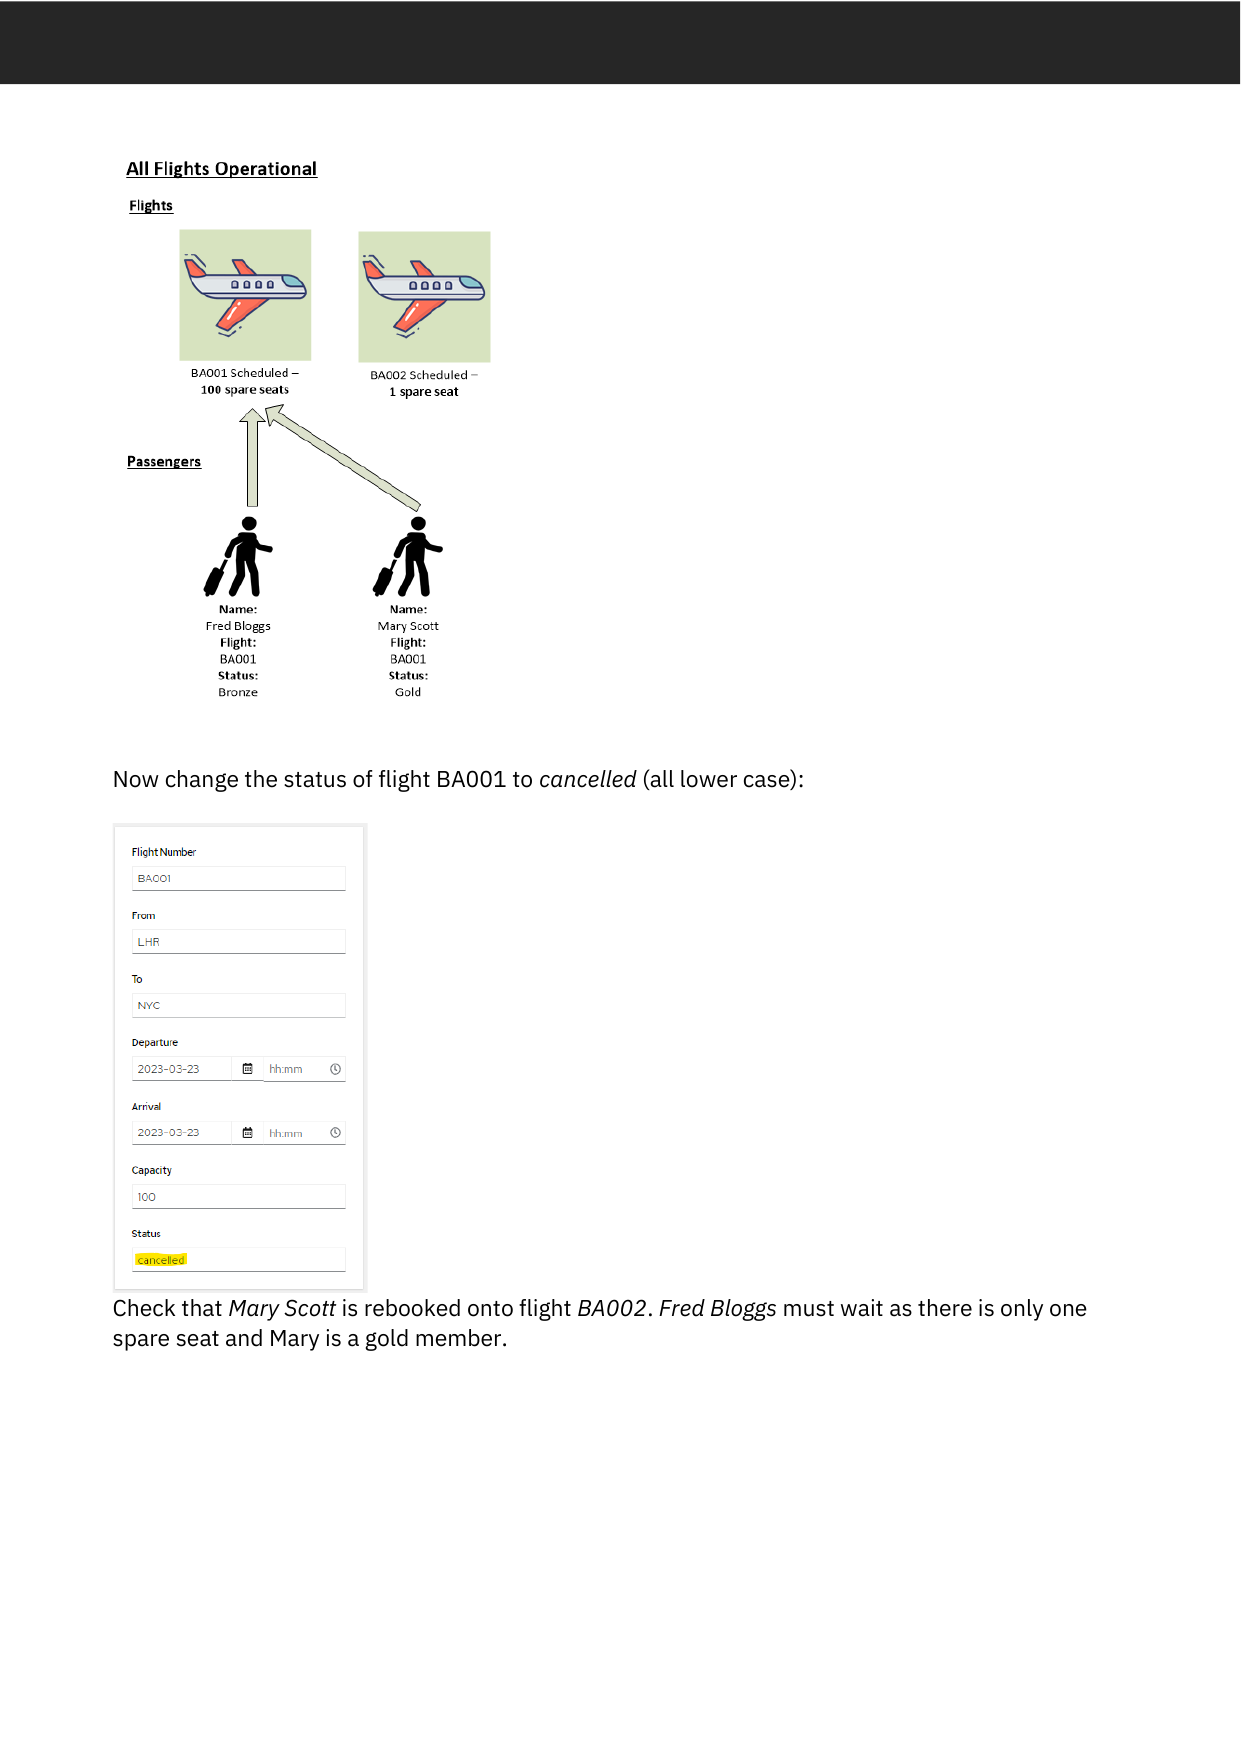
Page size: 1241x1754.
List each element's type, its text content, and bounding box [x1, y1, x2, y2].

picture [112, 823, 368, 1293]
picture [112, 150, 512, 705]
text Now change the status of flight BA001 to cancelled (all lower case): [112, 764, 1128, 794]
text Check that Mary Scott is rebooked onto flight BA002. Fred Bloggs must wait as there is only one spare seat and Mary is a gold member. [112, 1293, 1128, 1352]
